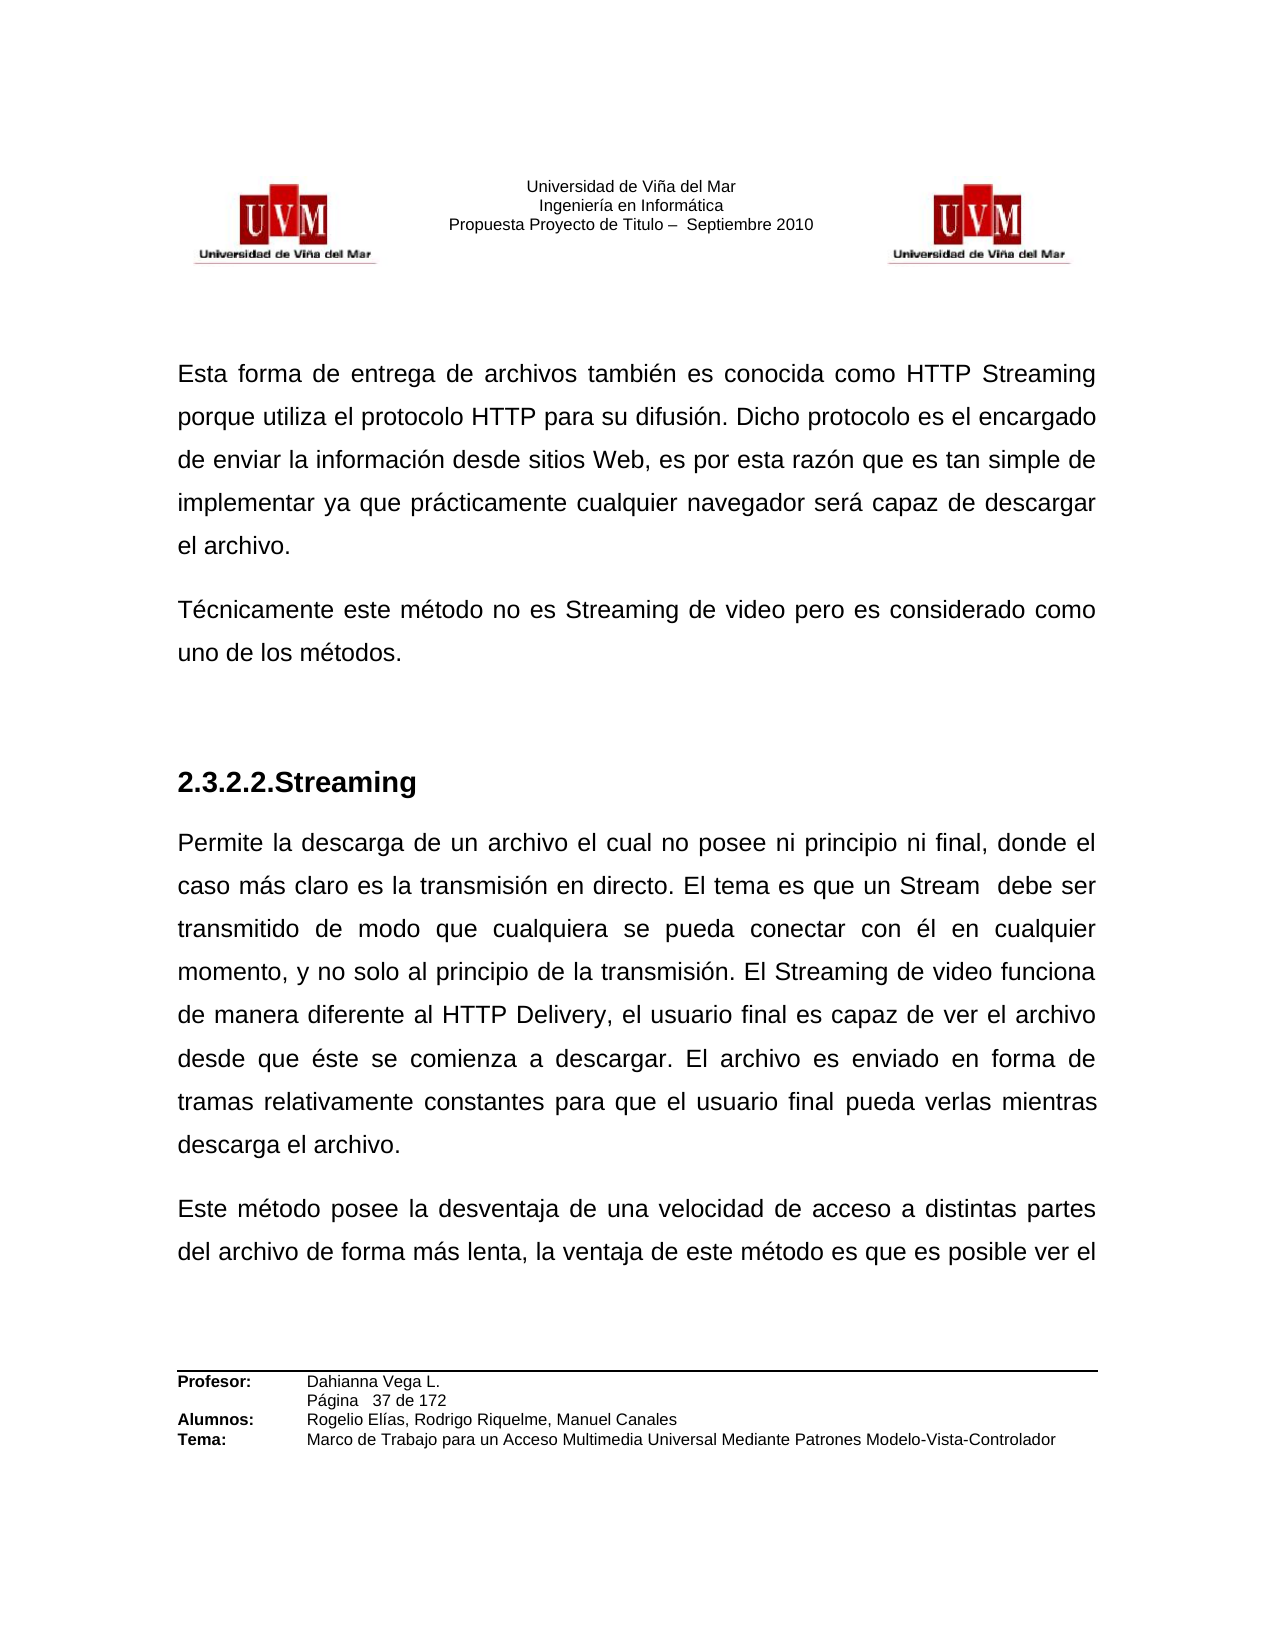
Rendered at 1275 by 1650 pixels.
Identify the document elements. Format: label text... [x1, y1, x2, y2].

picture [871, 176, 1084, 267]
subtitle 2.3.2.2.Streaming [177, 765, 1098, 799]
text Esta forma de entrega de archivos también es conocida como HTTP Streaming porque utiliza el protocolo HTTP para su difusión. Dicho protocolo es el encargado de enviar la información desde sitios Web, es por esta razón que es tan simple de implementar ya que prácticamente cualquier navegador será capaz de descargar el archivo. [177, 359, 1098, 560]
picture [177, 176, 390, 267]
text Permite la descarga de un archivo el cual no posee ni principio ni final, donde el caso más claro es la transmisión en directo. El tema es que un Stream debe ser transmitido de modo que cualquiera se pueda conectar con él en cualquier momento, y no solo al principio de la transmisión. El Streaming de video funciona de manera diferente al HTTP Delivery, el usuario final es capaz de ver el archivo desde que éste se comienza a descargar. El archivo es enviado en forma de tramas relativamente constantes para que el usuario final pueda verlas mientras descarga el archivo. [177, 828, 1098, 1159]
text Técnicamente este método no es Streaming de video pero es considerado como uno de los métodos. [177, 595, 1098, 667]
